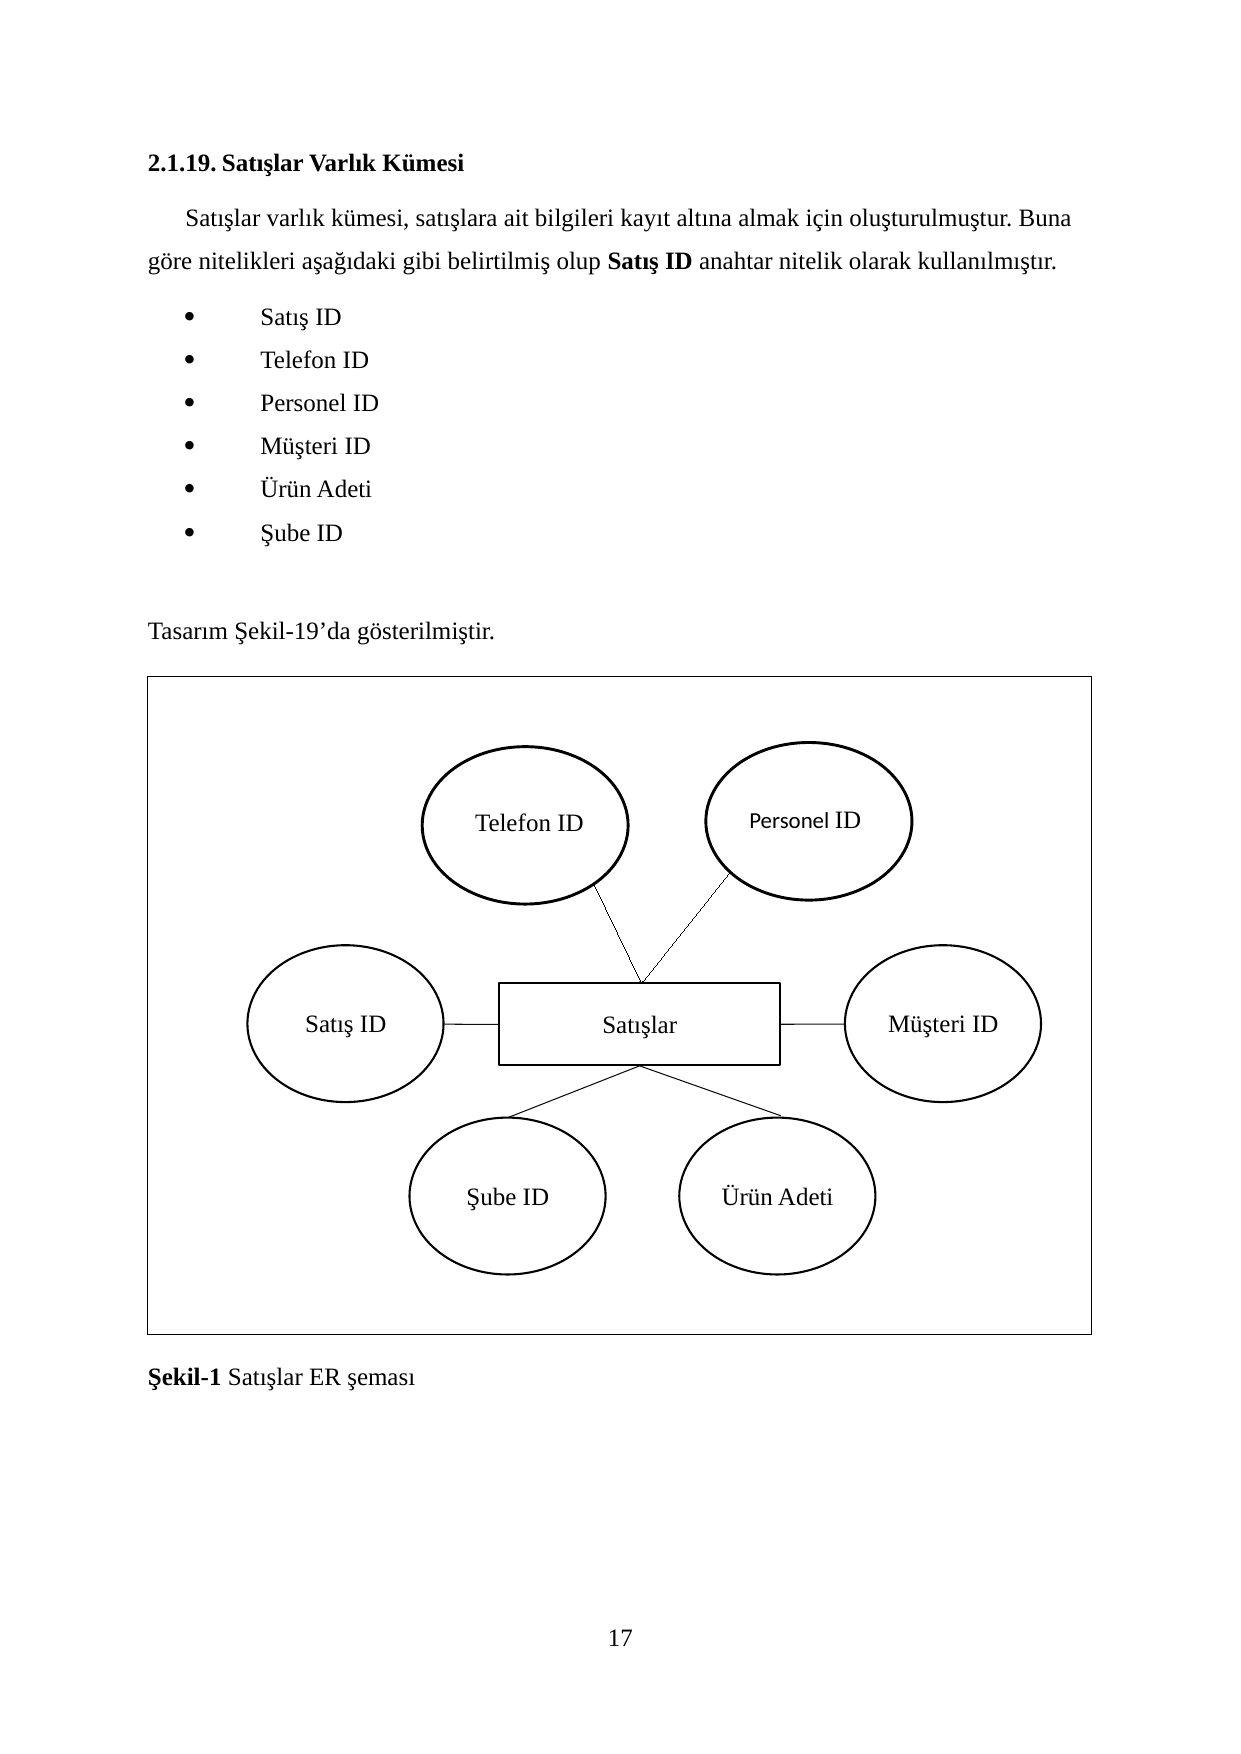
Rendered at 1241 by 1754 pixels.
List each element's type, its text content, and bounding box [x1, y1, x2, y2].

text Şekil-19 Satışlar ER şeması [148, 1362, 1092, 1391]
list Şube ID [185, 518, 1092, 546]
list Satış ID [185, 302, 1092, 331]
text Tasarım Şekil-19’da gösterilmiştir. [148, 616, 1092, 645]
subtitle Satışlar Varlık Kümesi [148, 148, 1092, 176]
list Ürün Adeti [185, 474, 1092, 503]
list Telefon ID [185, 345, 1092, 374]
list Müşteri ID [185, 431, 1092, 460]
text Satışlar varlık kümesi, satışlara ait bilgileri kayıt altına almak için oluşturulmuştur. Buna göre nitelikleri aşağıdaki gibi belirtilmiş olup Satış ID anahtar nitelik olarak kullanılmıştır. [148, 203, 1092, 275]
list Personel ID [185, 388, 1092, 417]
